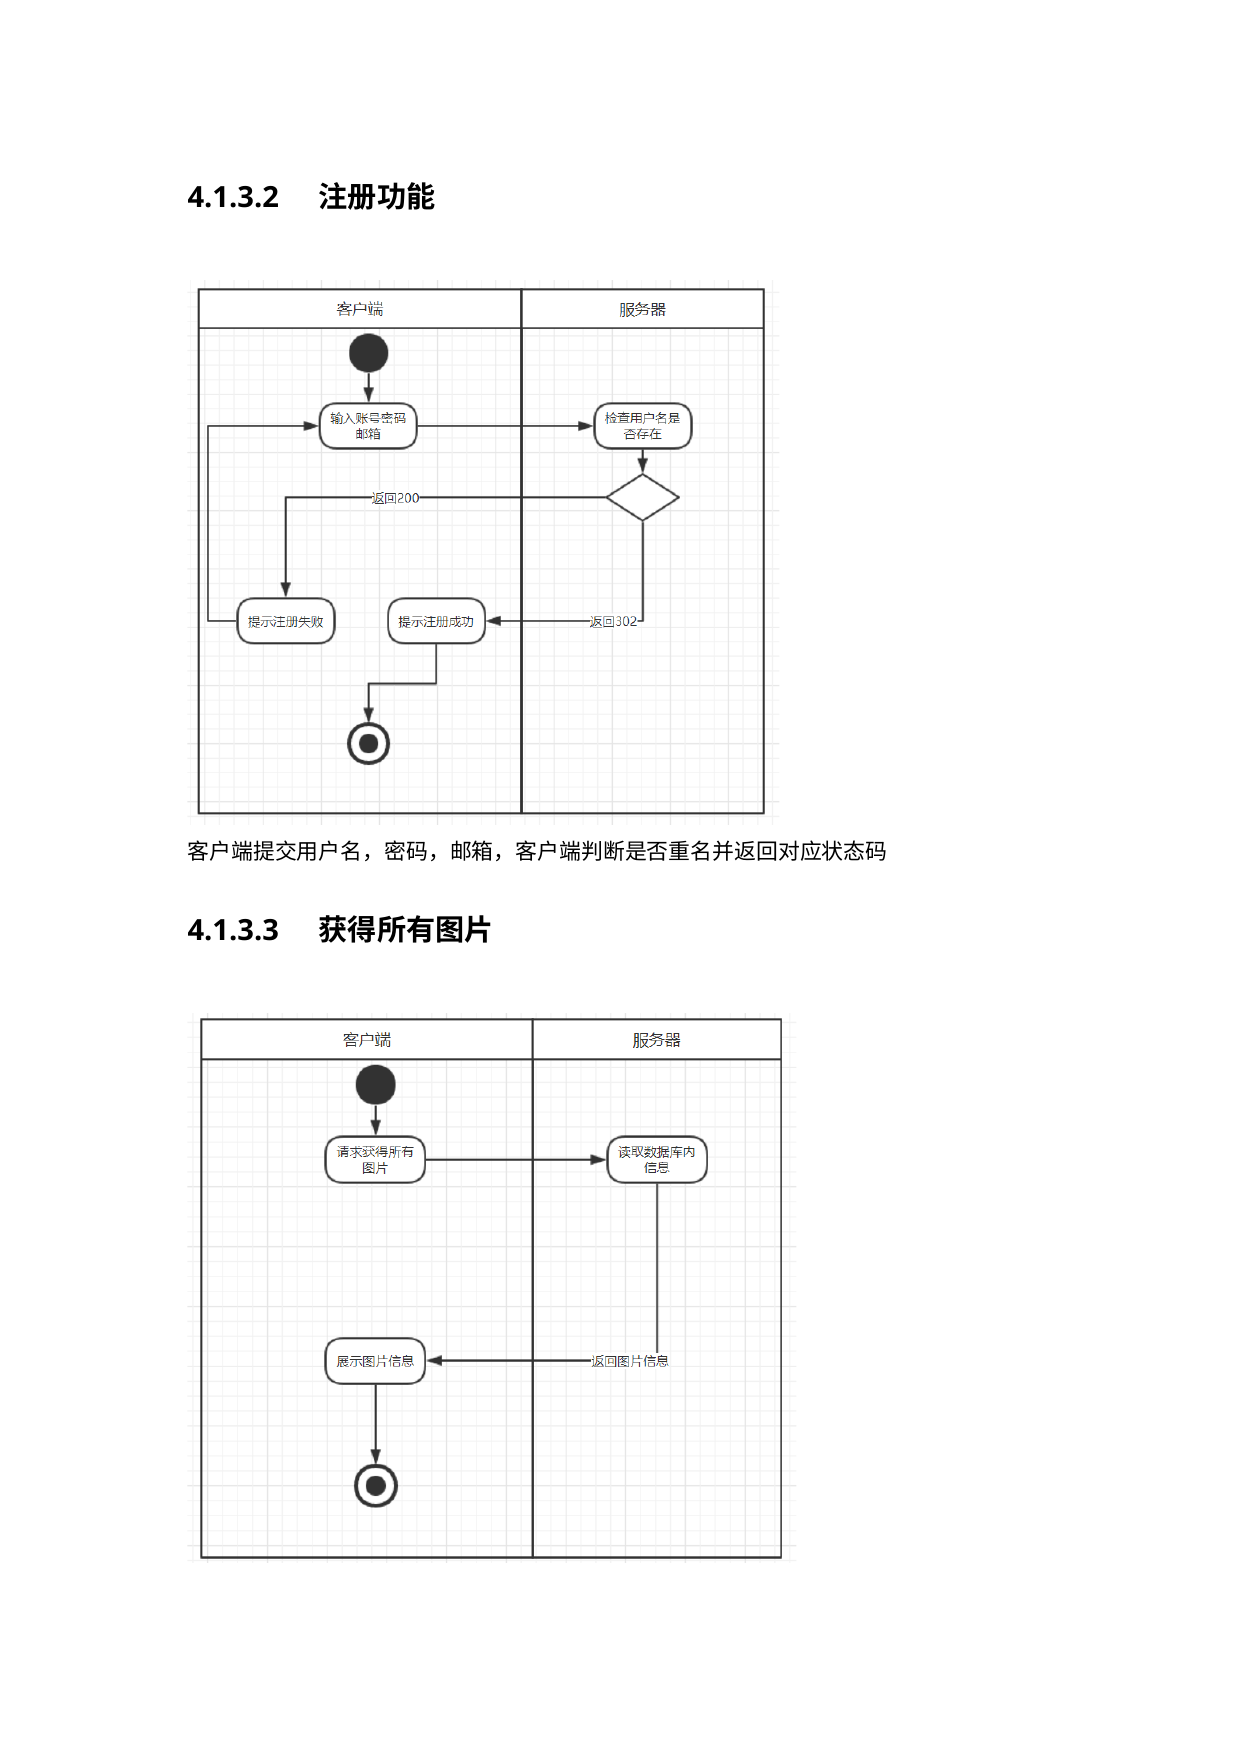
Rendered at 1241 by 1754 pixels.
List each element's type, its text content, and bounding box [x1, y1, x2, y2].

text 客户端提交用户名，密码，邮箱，客户端判断是否重名并返回对应状态码 [187, 833, 1053, 866]
picture [187, 280, 780, 825]
picture [187, 1013, 797, 1563]
subtitle 获得所有图片 [187, 895, 1053, 960]
subtitle 注册功能 [187, 162, 1053, 227]
